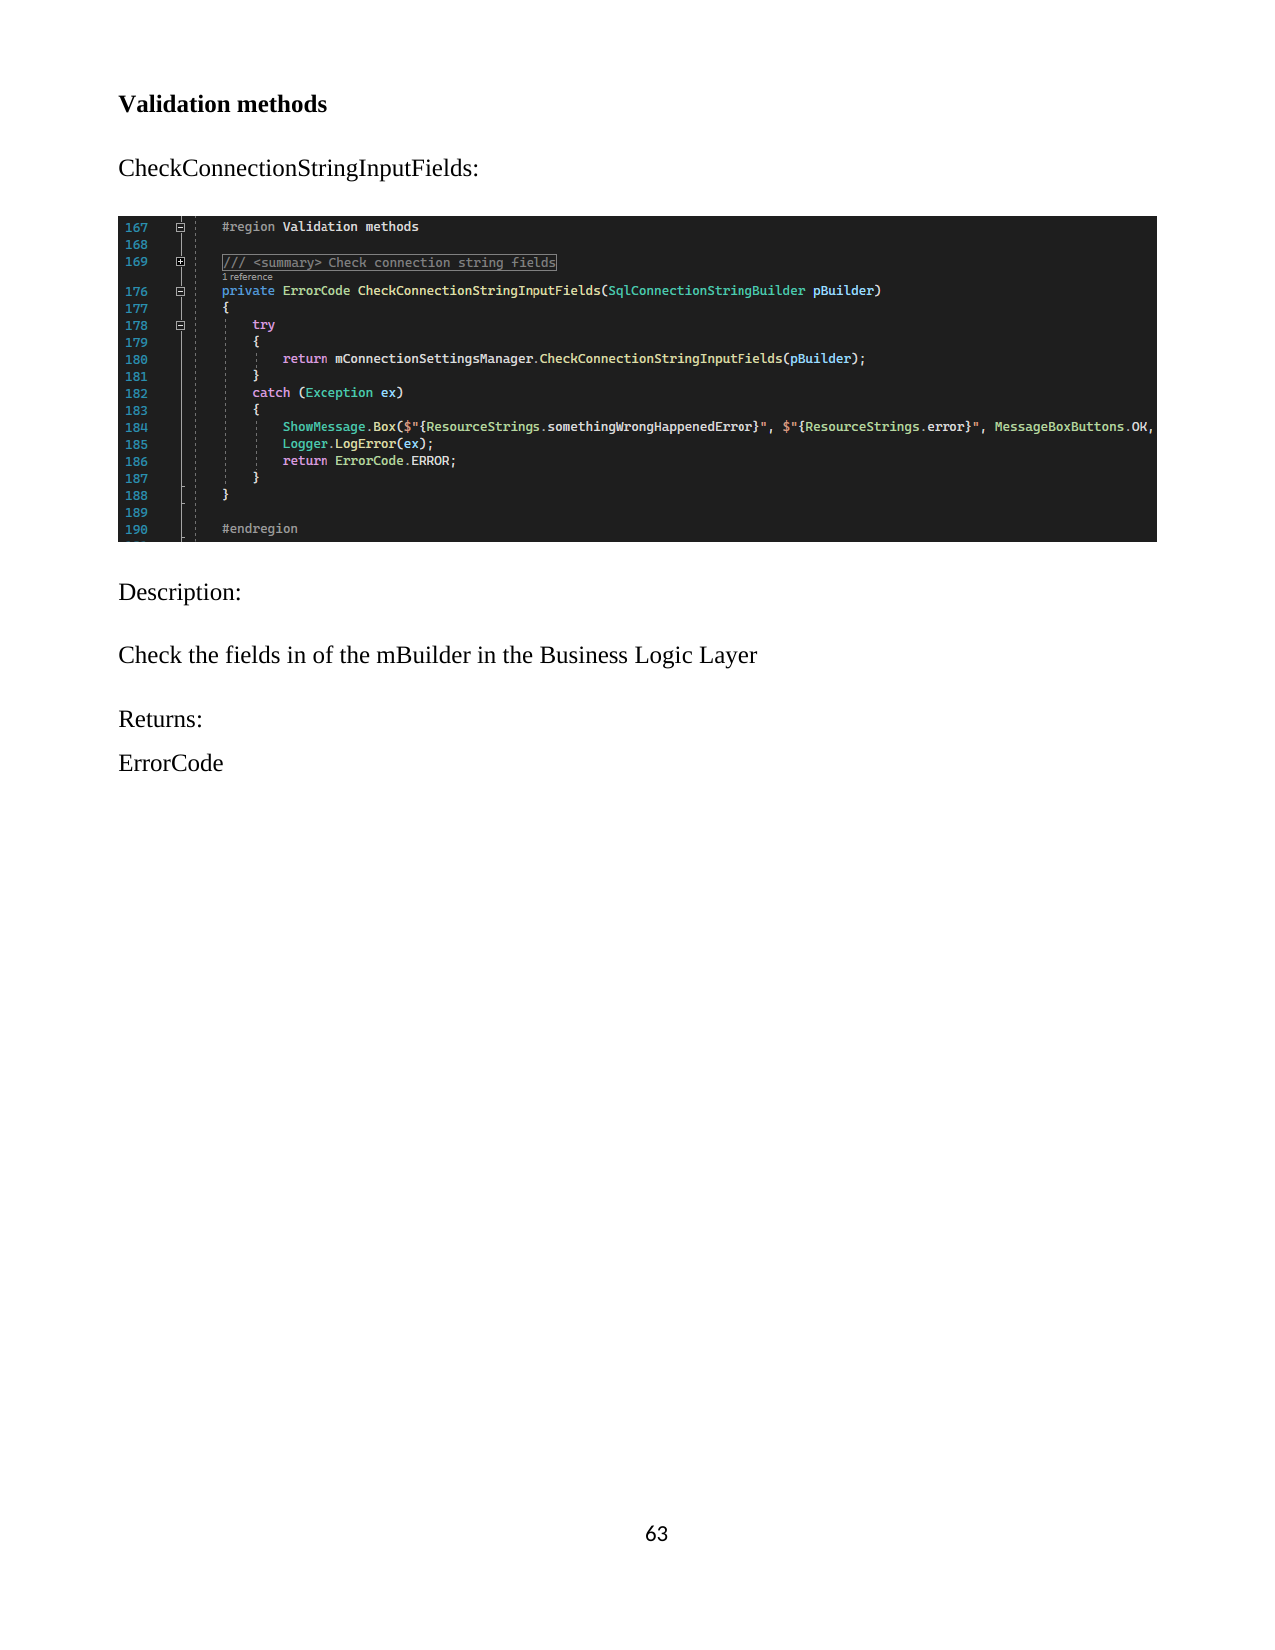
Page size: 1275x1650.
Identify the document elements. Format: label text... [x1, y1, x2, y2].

text Returns: ErrorCode [118, 704, 1157, 776]
text Description: [118, 577, 1157, 605]
text Validation methods [118, 89, 1157, 117]
picture [118, 216, 1157, 542]
text CheckConnectionStringInputFields: [118, 153, 1157, 181]
text Check the fields in of the mBuilder in the Business Logic Layer [118, 641, 1157, 669]
